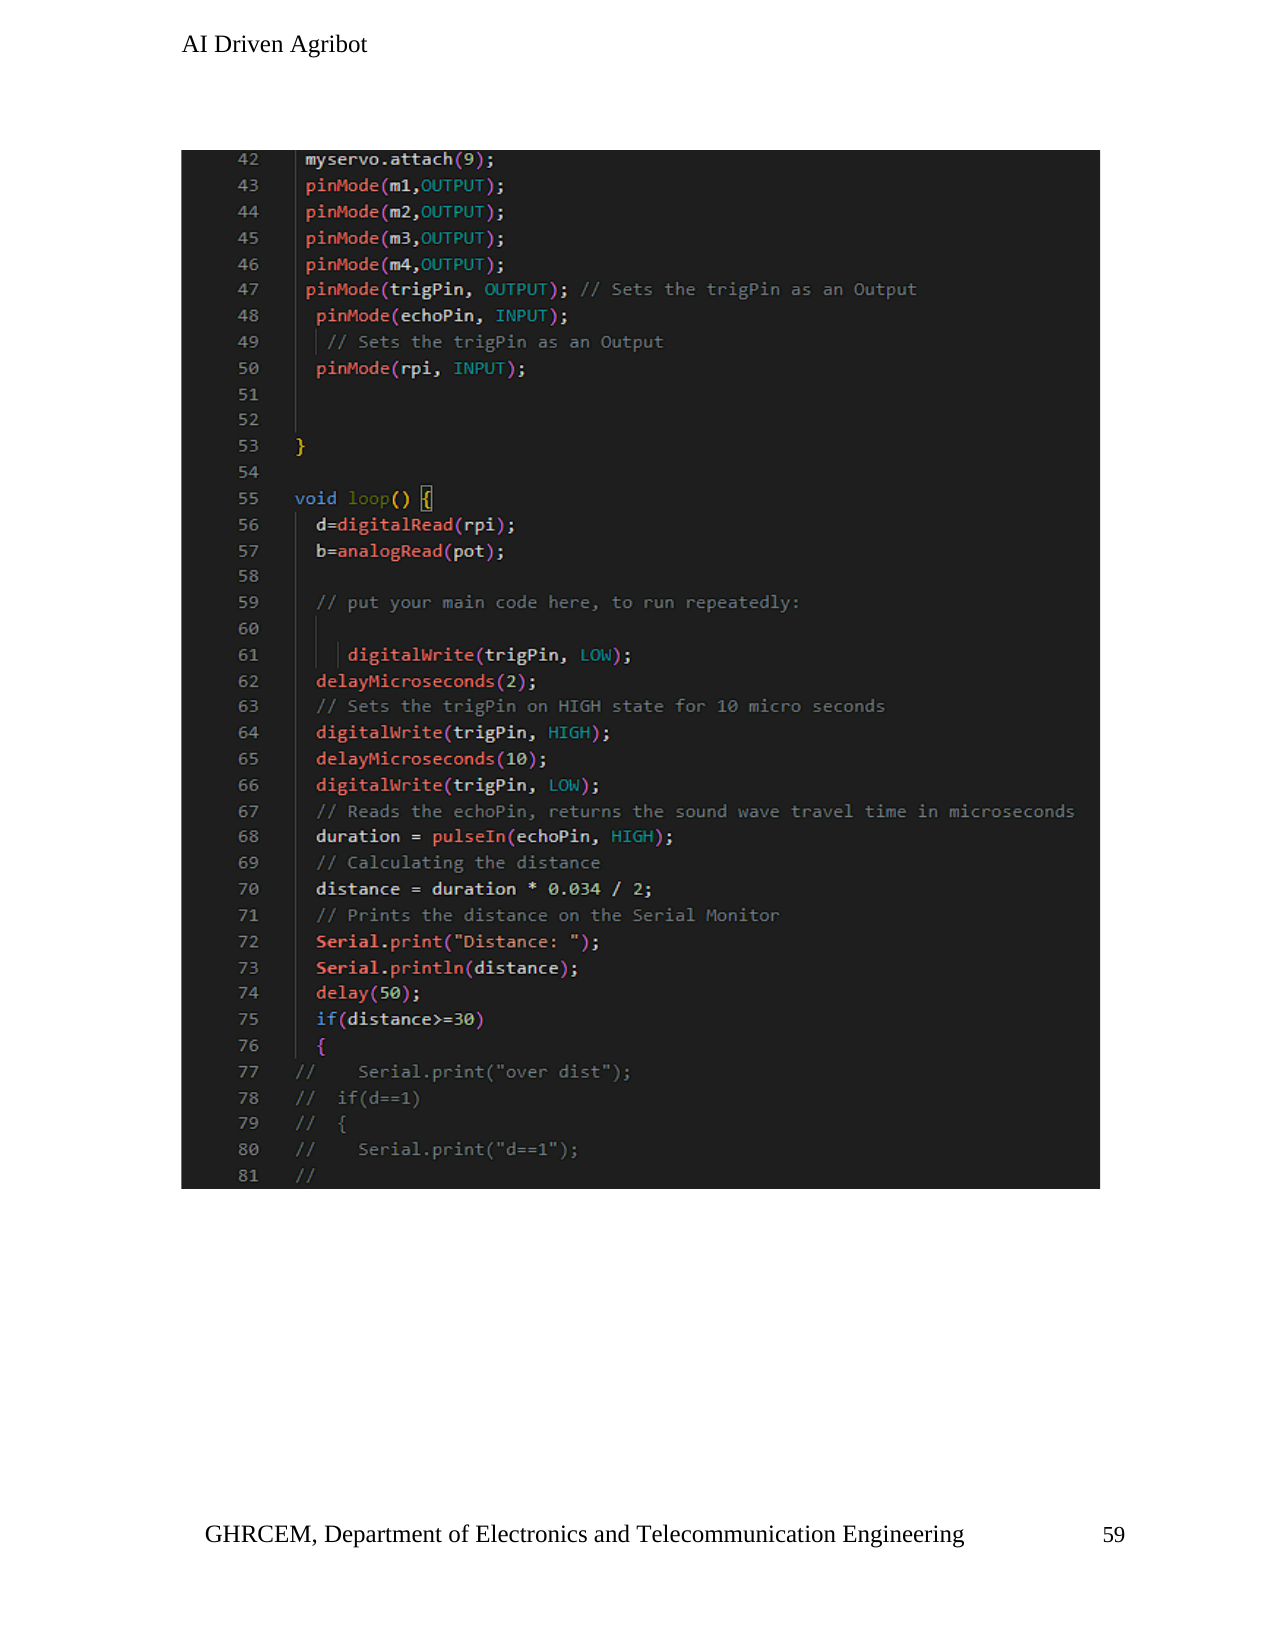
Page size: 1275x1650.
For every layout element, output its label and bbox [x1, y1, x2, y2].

picture [181, 150, 1101, 1189]
